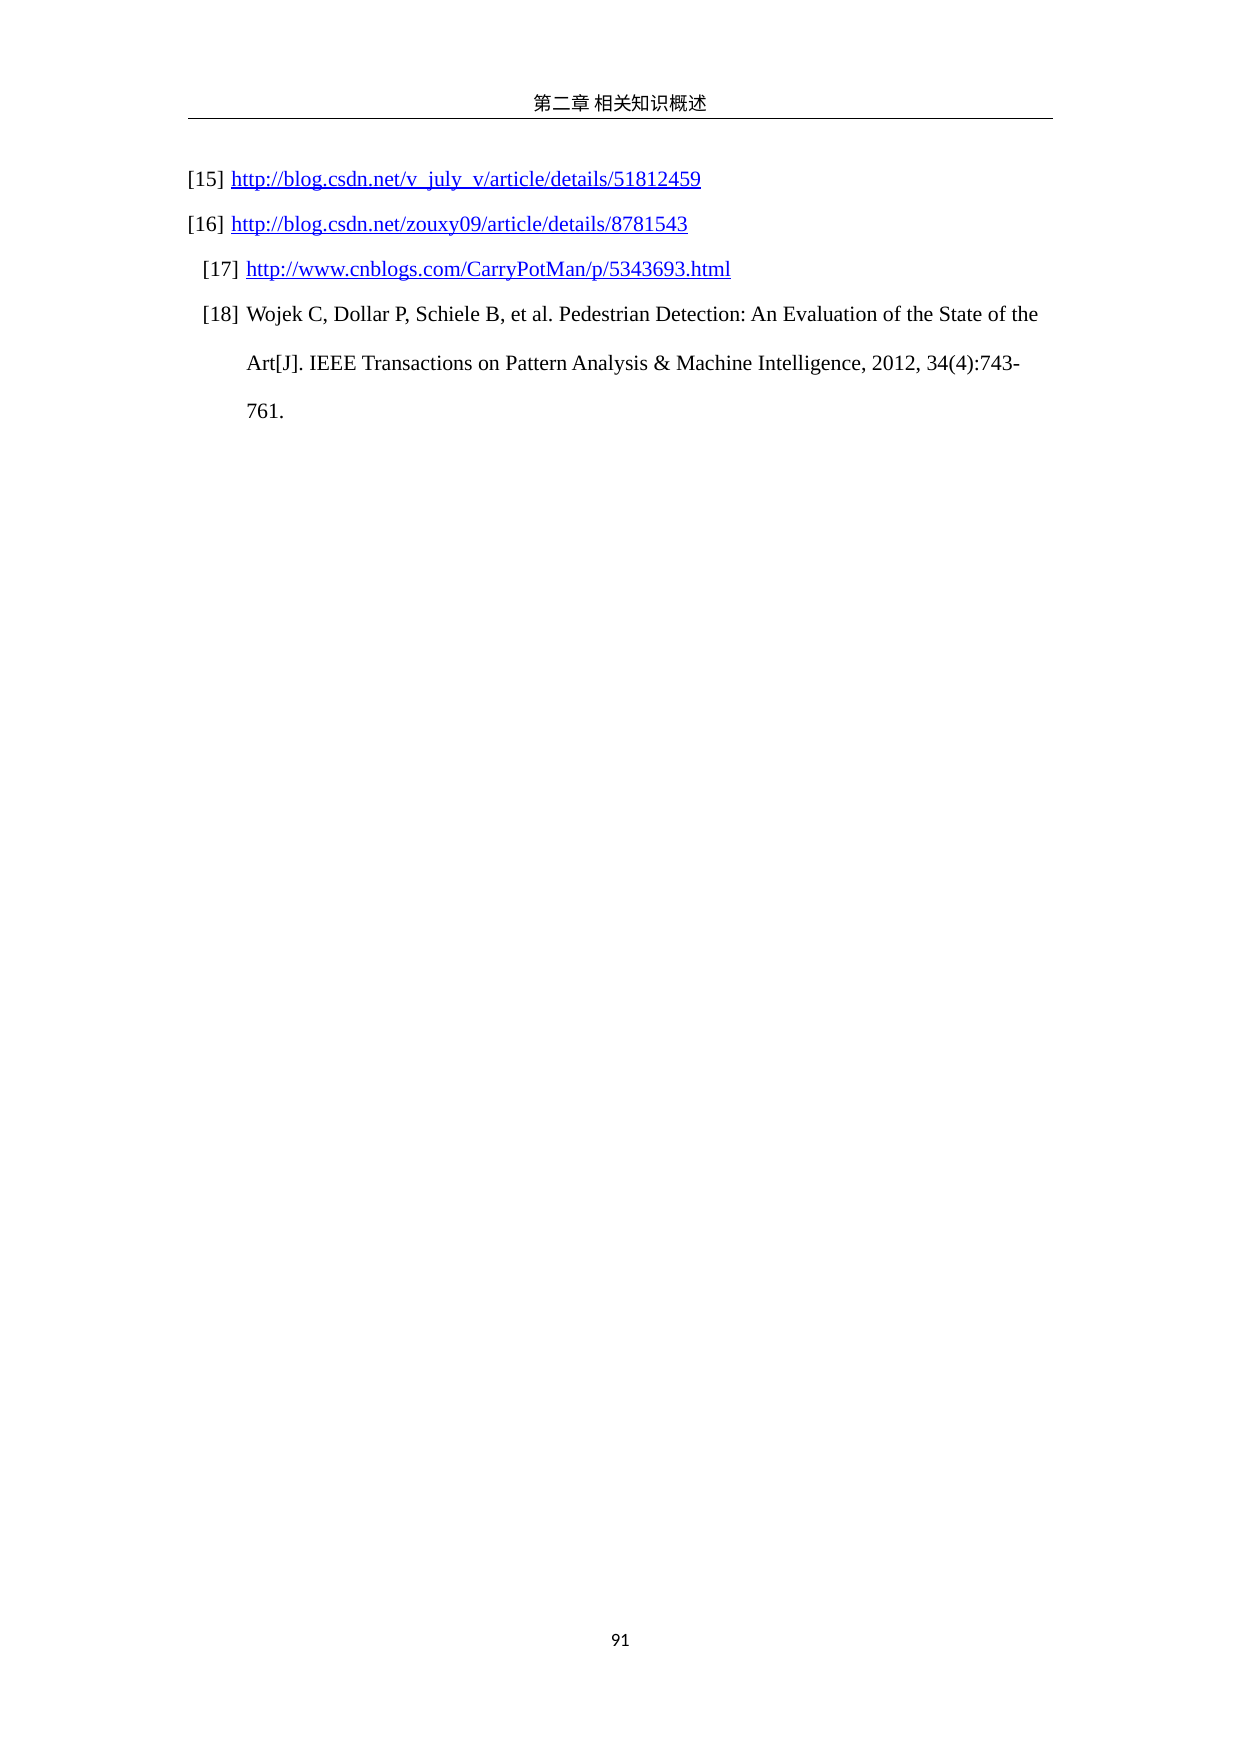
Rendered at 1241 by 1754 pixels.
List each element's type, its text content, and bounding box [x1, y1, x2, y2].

list http://www.cnblogs.com/CarryPotMan/p/5343693.html [202, 252, 1053, 285]
list http://blog.csdn.net/v_july_v/article/details/51812459 [187, 162, 1053, 194]
list Wojek C, Dollar P, Schiele B, et al. Pedestrian Detection: An Evaluation of the State of the Art[J]. IEEE Transactions on Pattern Analysis & Machine Intelligence, 2012, 34(4):743-761. [202, 297, 1053, 427]
list http://blog.csdn.net/zouxy09/article/details/8781543 [187, 207, 1053, 239]
